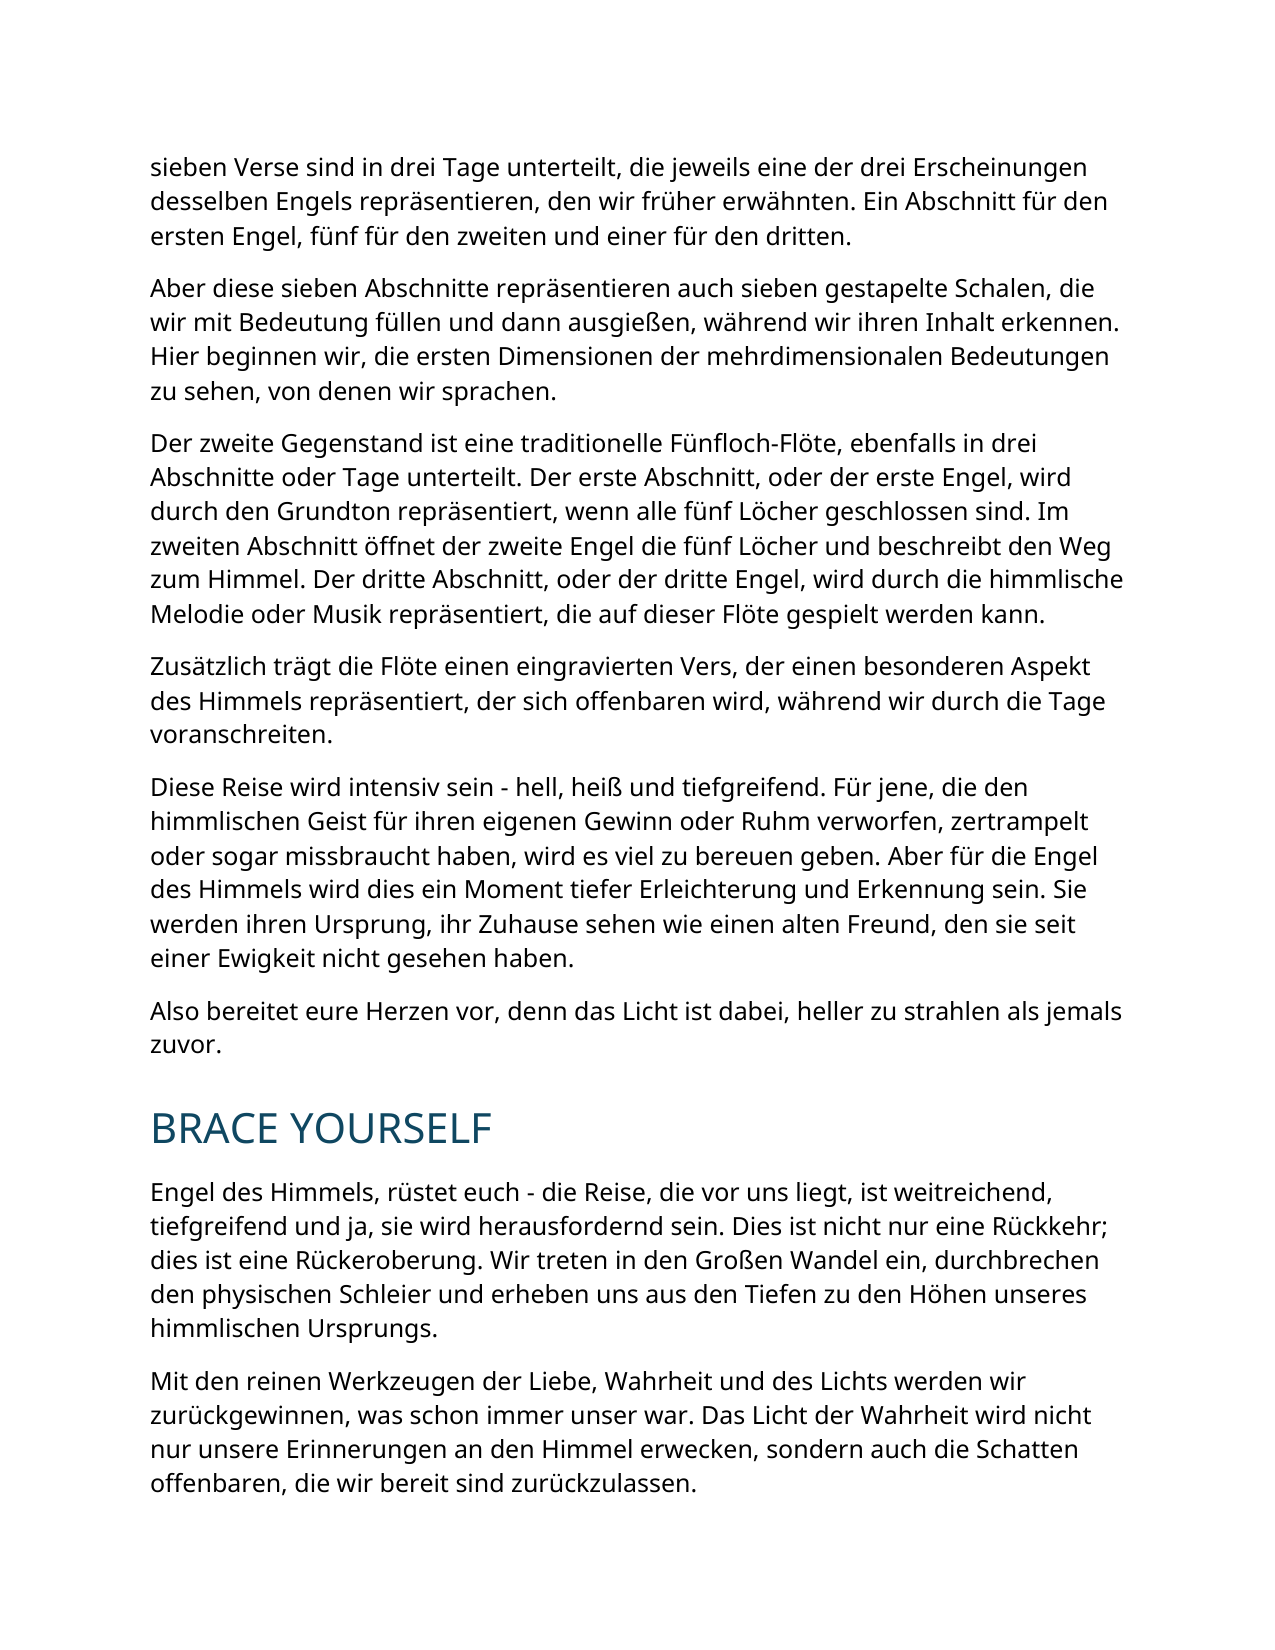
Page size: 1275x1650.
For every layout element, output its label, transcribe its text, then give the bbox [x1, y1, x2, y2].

text Der zweite Gegenstand ist eine traditionelle Fünfloch-Flöte, ebenfalls in drei Abschnitte oder Tage unterteilt. Der erste Abschnitt, oder der erste Engel, wird durch den Grundton repräsentiert, wenn alle fünf Löcher geschlossen sind. Im zweiten Abschnitt öffnet der zweite Engel die fünf Löcher und beschreibt den Weg zum Himmel. Der dritte Abschnitt, oder der dritte Engel, wird durch die himmlische Melodie oder Musik repräsentiert, die auf dieser Flöte gespielt werden kann. [150, 426, 1125, 630]
text Also bereitet eure Herzen vor, denn das Licht ist dabei, heller zu strahlen als jemals zuvor. [150, 993, 1125, 1061]
text Engel des Himmels, rüstet euch - die Reise, die vor uns liegt, ist weitreichend, tiefgreifend und ja, sie wird herausfordernd sein. Dies ist nicht nur eine Rückkehr; dies ist eine Rückeroberung. Wir treten in den Großen Wandel ein, durchbrechen den physischen Schleier und erheben uns aus den Tiefen zu den Höhen unseres himmlischen Ursprungs. [150, 1174, 1125, 1344]
text Diese Reise wird intensiv sein - hell, heiß und tiefgreifend. Für jene, die den himmlischen Geist für ihren eigenen Gewinn oder Ruhm verworfen, zertrampelt oder sogar missbraucht haben, wird es viel zu bereuen geben. Aber für die Engel des Himmels wird dies ein Moment tiefer Erleichterung und Erkennung sein. Sie werden ihren Ursprung, ihr Zuhause sehen wie einen alten Freund, den sie seit einer Ewigkeit nicht gesehen haben. [150, 770, 1125, 974]
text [150, 150, 1125, 252]
text Aber diese sieben Abschnitte repräsentieren auch sieben gestapelte Schalen, die wir mit Bedeutung füllen und dann ausgießen, während wir ihren Inhalt erkennen. Hier beginnen wir, die ersten Dimensionen der mehrdimensionalen Bedeutungen zu sehen, von denen wir sprachen. [150, 271, 1125, 407]
subtitle BRACE YOURSELF [150, 1099, 1125, 1156]
text Zusätzlich trägt die Flöte einen eingravierten Vers, der einen besonderen Aspekt des Himmels repräsentiert, der sich offenbaren wird, während wir durch die Tage voranschreiten. [150, 649, 1125, 751]
text Mit den reinen Werkzeugen der Liebe, Wahrheit und des Lichts werden wir zurückgewinnen, was schon immer unser war. Das Licht der Wahrheit wird nicht nur unsere Erinnerungen an den Himmel erwecken, sondern auch die Schatten offenbaren, die wir bereit sind zurückzulassen. [150, 1363, 1125, 1499]
